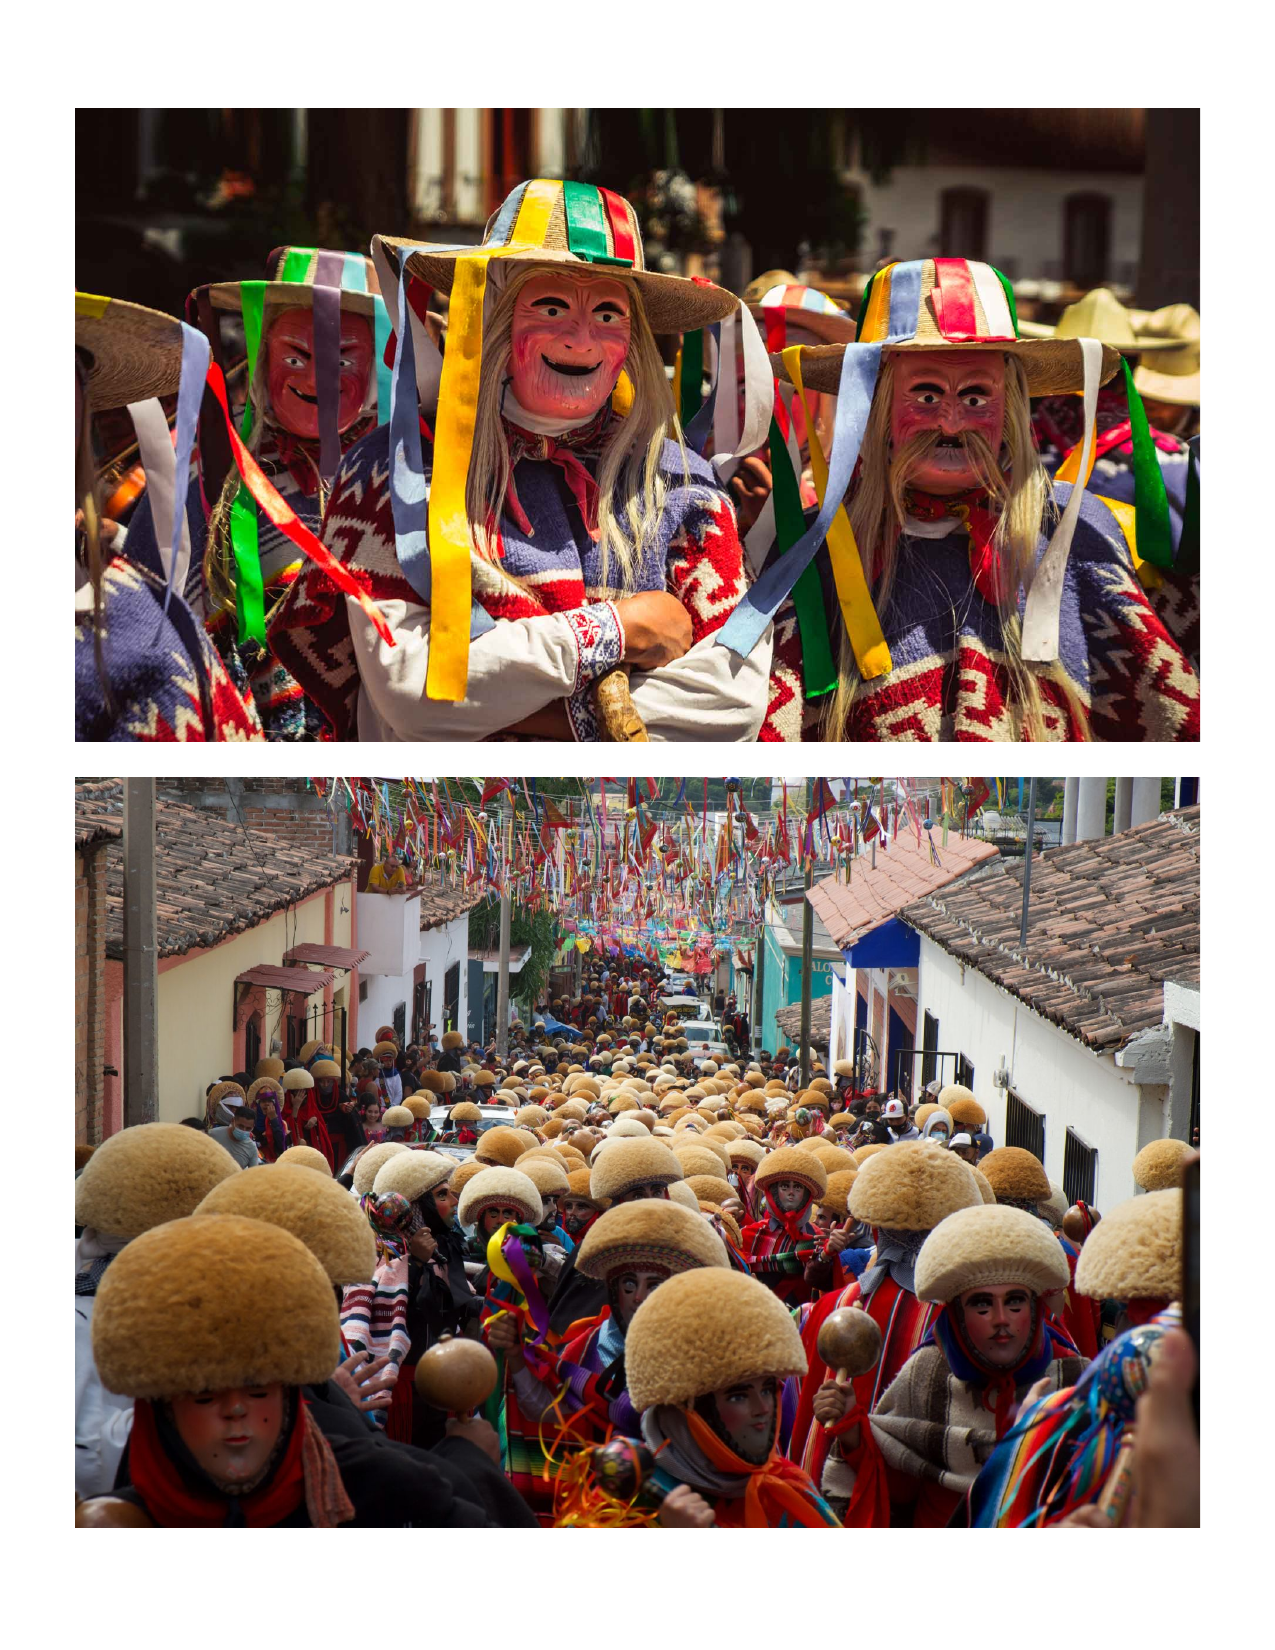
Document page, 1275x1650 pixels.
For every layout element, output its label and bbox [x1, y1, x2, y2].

picture [75, 777, 1200, 1528]
picture [75, 108, 1200, 742]
